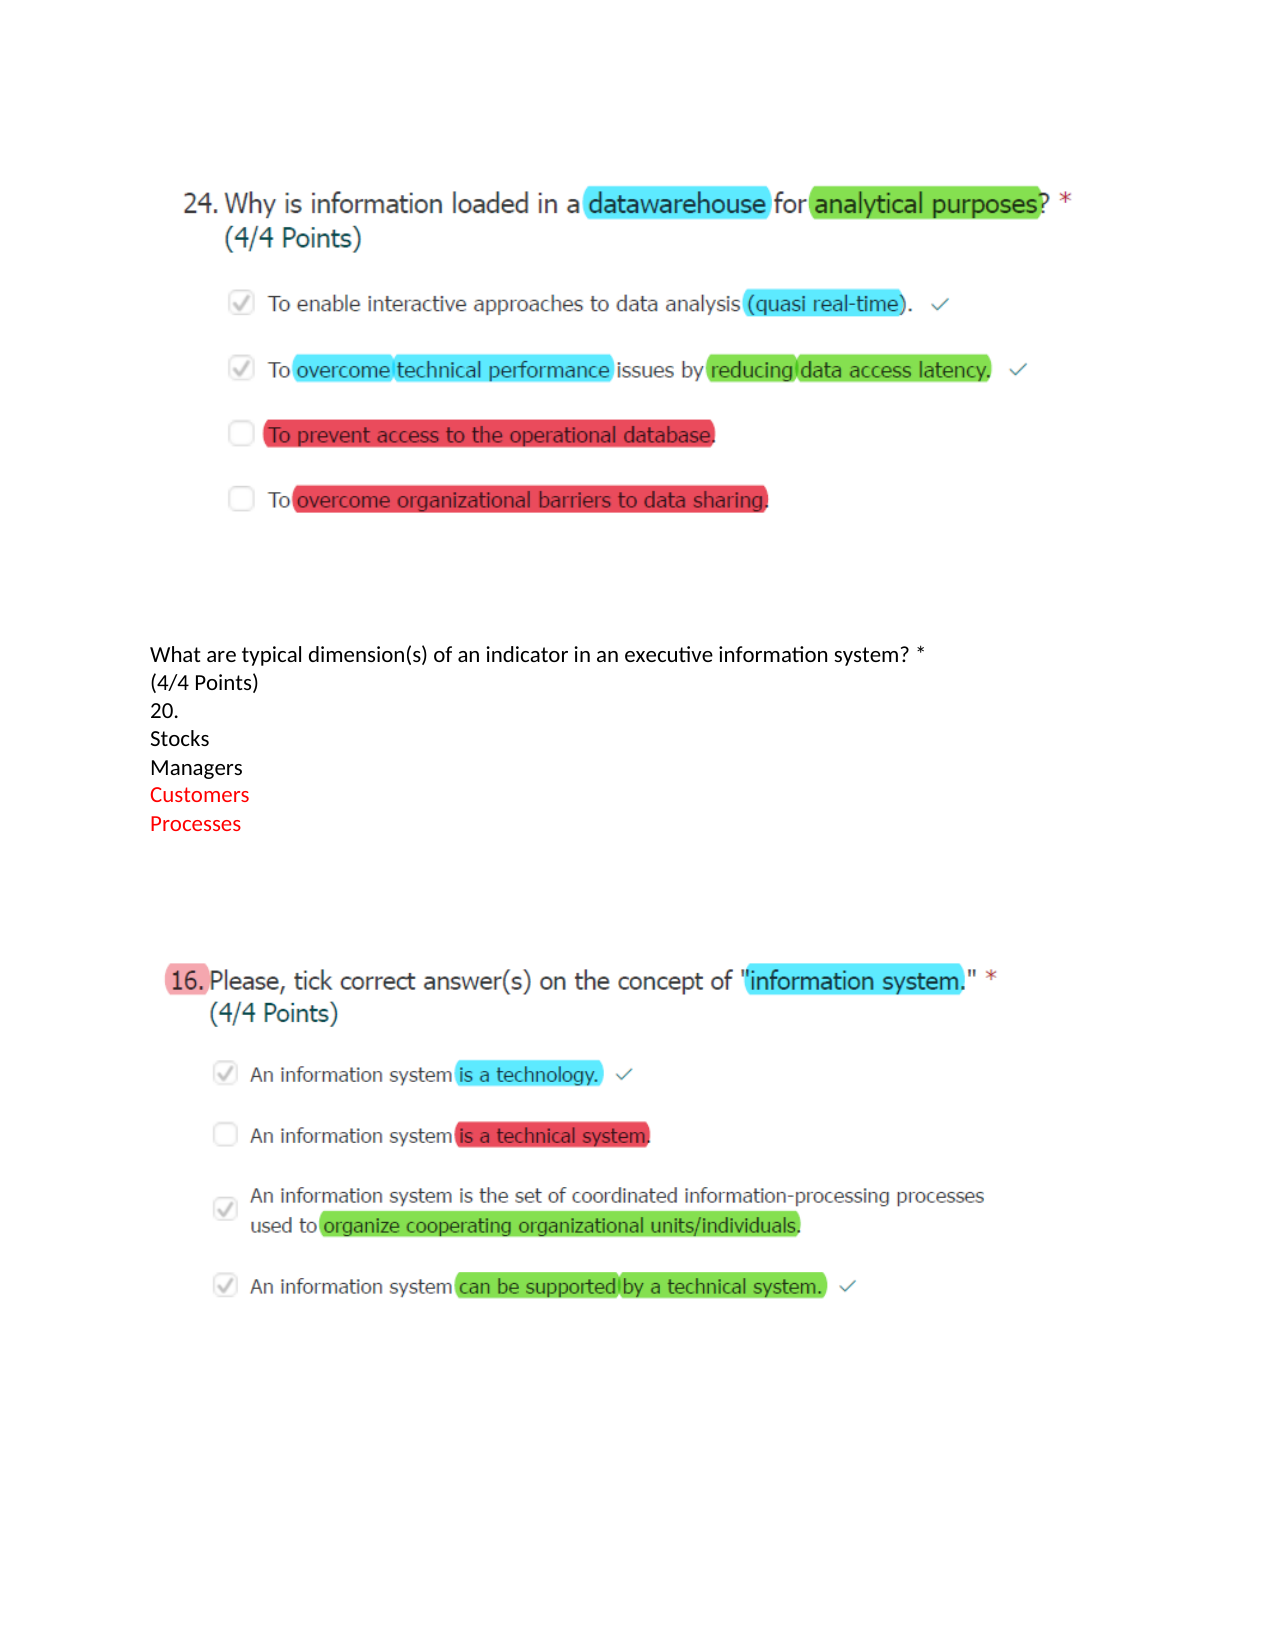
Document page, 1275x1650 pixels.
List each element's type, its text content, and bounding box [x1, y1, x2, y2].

text Customers [150, 781, 1125, 809]
picture [150, 952, 1016, 1325]
picture [150, 150, 1093, 571]
text Managers [150, 753, 1125, 781]
text 20. [150, 697, 1125, 724]
text What are typical dimension(s) of an indicator in an executive information system? * [150, 641, 1125, 668]
text Stocks [150, 724, 1125, 753]
text Processes [150, 809, 1125, 837]
text (4/4 Points) [150, 668, 1125, 697]
